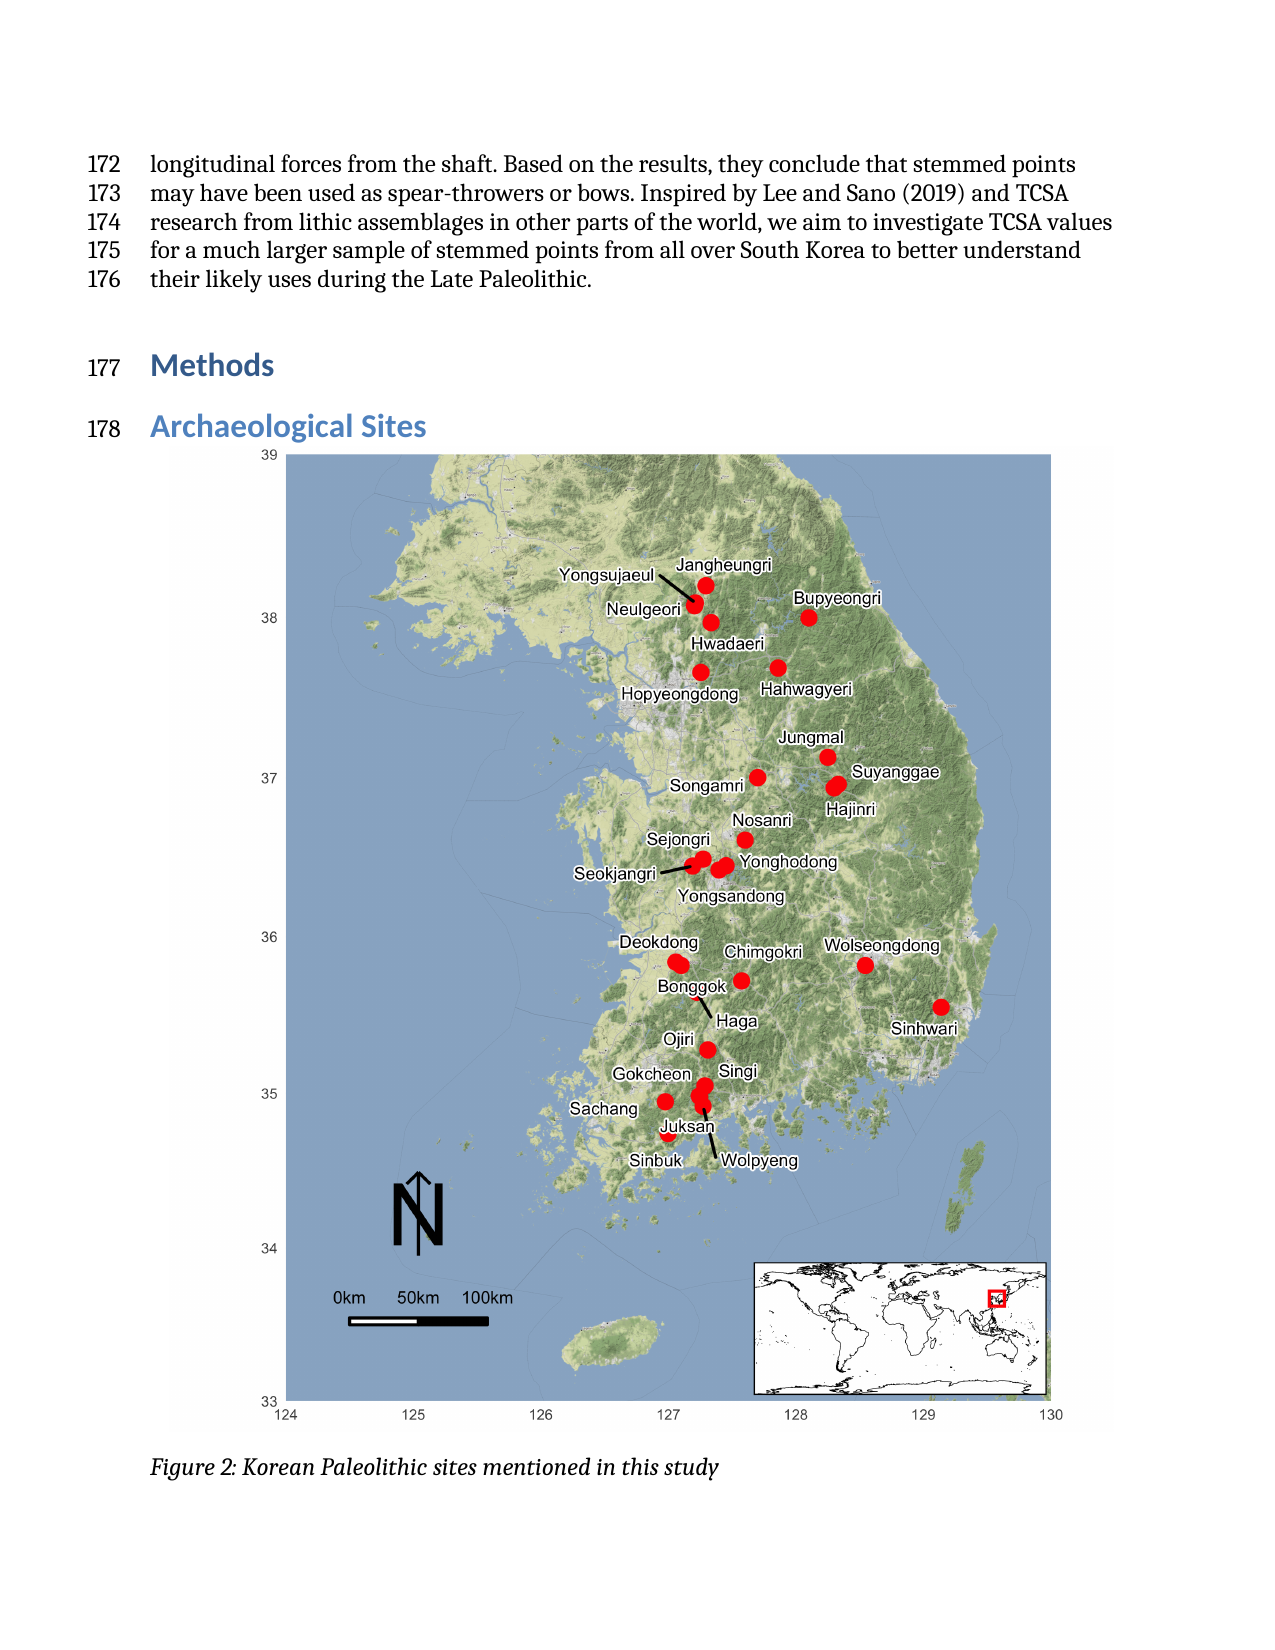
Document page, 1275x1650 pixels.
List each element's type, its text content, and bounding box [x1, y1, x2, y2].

picture [168, 446, 1114, 1432]
table_header Figure 2: Korean Paleolithic sites mentioned in this study [139, 446, 1114, 1494]
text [150, 150, 1125, 294]
subtitle Methods [150, 344, 1125, 384]
subtitle Archaeological Sites [150, 405, 1125, 446]
